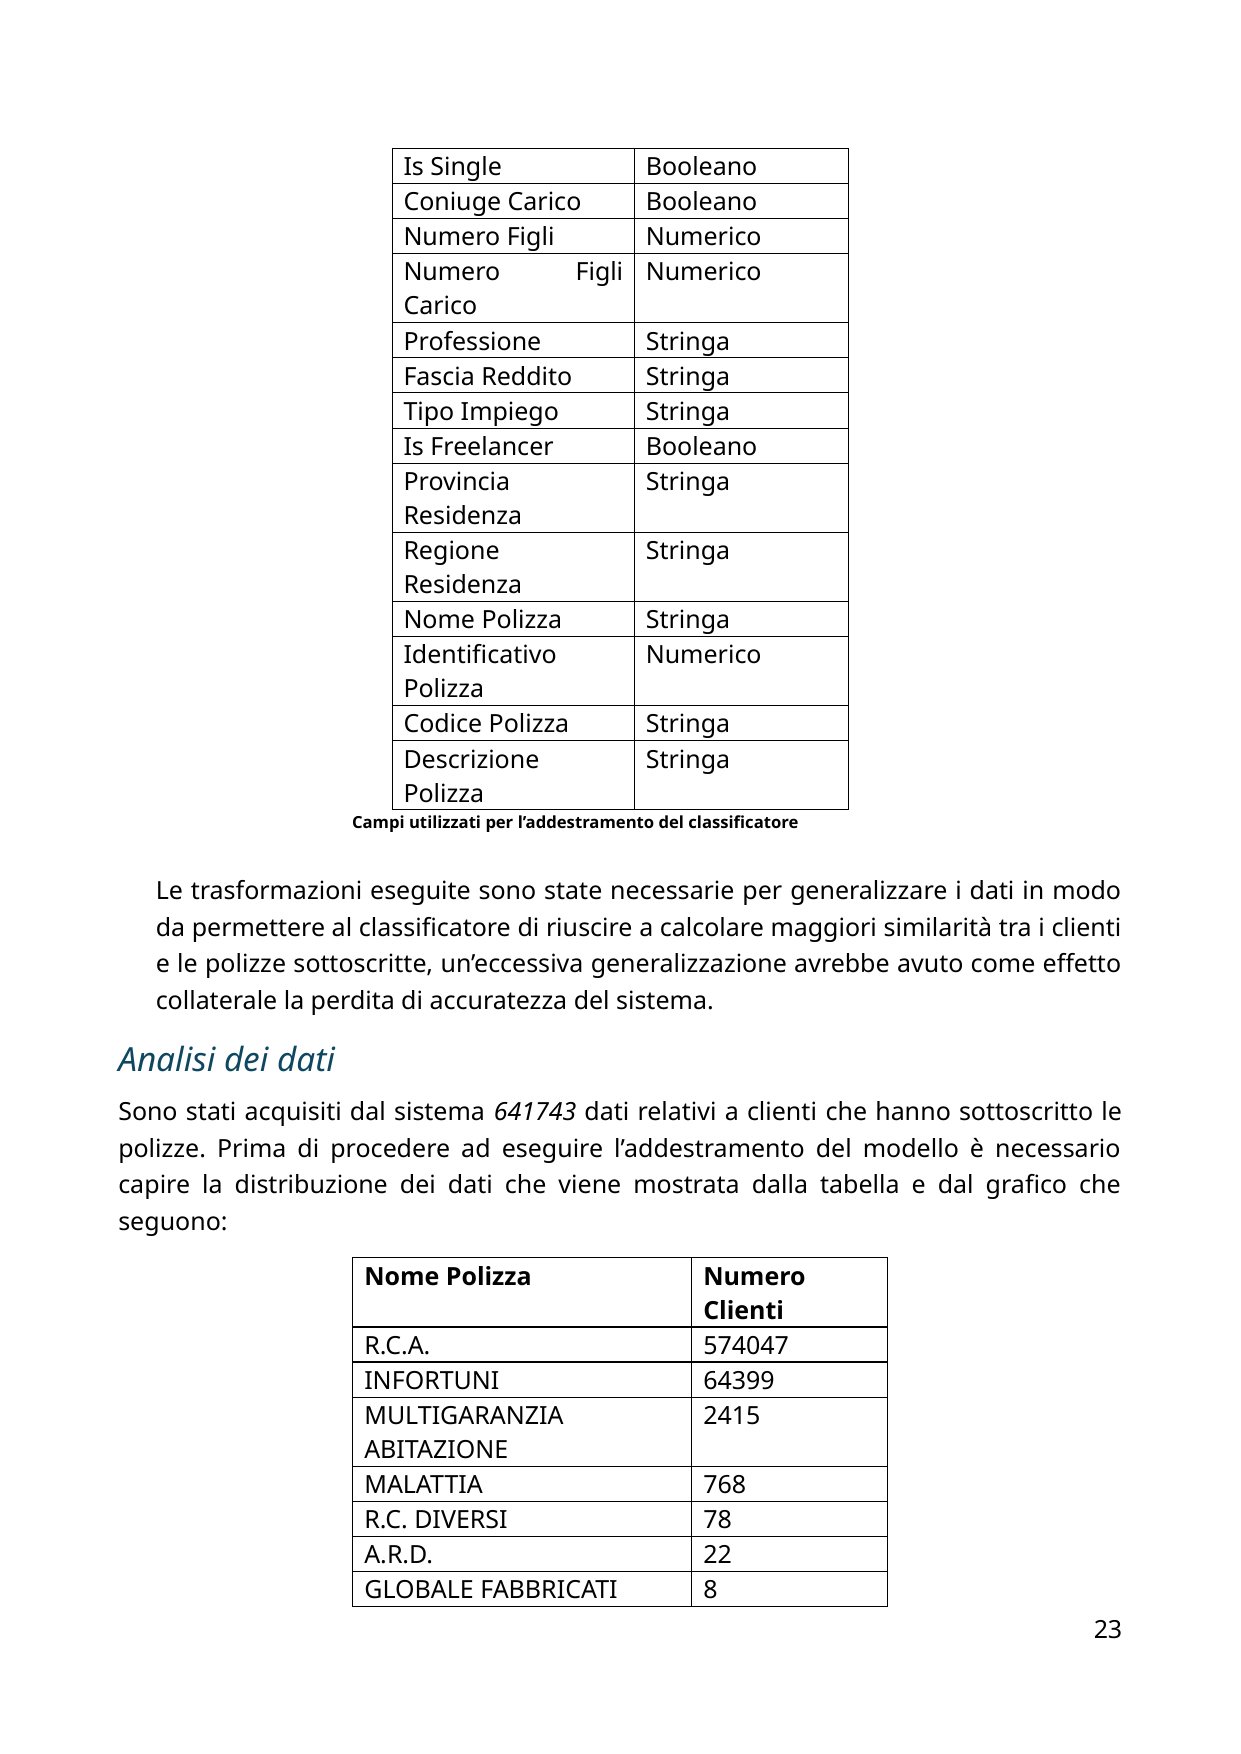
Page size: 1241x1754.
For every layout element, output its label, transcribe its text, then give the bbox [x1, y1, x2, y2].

table_cell Stringa [635, 393, 848, 427]
table_cell Numero Figli [393, 219, 634, 253]
table_cell Codice Polizza [393, 706, 634, 740]
table_cell A.R.D. [353, 1537, 691, 1571]
table_cell Booleano [635, 149, 848, 183]
table_cell MULTIGARANZIA ABITAZIONE [353, 1398, 691, 1466]
table_cell 64399 [692, 1363, 887, 1397]
table_cell Stringa [635, 602, 848, 636]
table_cell 768 [692, 1467, 887, 1501]
table_cell Nome Polizza [393, 602, 634, 636]
table_cell Is Freelancer [393, 429, 634, 462]
text Le trasformazioni eseguite sono state necessarie per generalizzare i dati in modo da permettere al classificatore di riuscire a calcolare maggiori similarità tra i clienti e le polizze sottoscritte, un’eccessiva generalizzazione avrebbe avuto come effetto collaterale la perdita di accuratezza del sistema. [156, 872, 1122, 1017]
table_cell 78 [692, 1502, 887, 1536]
table_cell GLOBALE FABBRICATI [353, 1572, 691, 1606]
table_cell INFORTUNI [353, 1363, 691, 1397]
table_header Numero Clienti [692, 1258, 887, 1326]
table_cell 2415 [692, 1398, 887, 1466]
table_cell Stringa [635, 358, 848, 392]
table_cell 8 [692, 1572, 887, 1606]
table_cell Stringa [635, 323, 848, 357]
table_cell Descrizione Polizza [393, 741, 634, 809]
table_cell Coniuge Carico [393, 184, 634, 218]
table_cell 574047 [692, 1328, 887, 1361]
table_cell Stringa [635, 464, 848, 532]
table_cell Numerico [635, 637, 848, 705]
table_cell Regione Residenza [393, 533, 634, 601]
table_cell Professione [393, 323, 634, 357]
table_cell Booleano [635, 184, 848, 218]
table_cell Numerico [635, 254, 848, 322]
table_cell Stringa [635, 741, 848, 809]
table_cell R.C.A. [353, 1328, 691, 1361]
table_cell R.C. DIVERSI [353, 1502, 691, 1536]
table_header Nome Polizza [353, 1258, 691, 1326]
text Sono stati acquisiti dal sistema 641743 dati relativi a clienti che hanno sottoscritto le polizze. Prima di procedere ad eseguire l’addestramento del modello è necessario capire la distribuzione dei dati che viene mostrata dalla tabella e dal grafico che seguono: [118, 1093, 1122, 1238]
table_cell Stringa [635, 706, 848, 740]
table_cell Tipo Impiego [393, 393, 634, 427]
text Campi utilizzati per l’addestramento del classificatore [118, 810, 1032, 833]
table_cell 22 [692, 1537, 887, 1571]
table_cell MALATTIA [353, 1467, 691, 1501]
table_cell Provincia Residenza [393, 464, 634, 532]
table_cell Stringa [635, 533, 848, 601]
table_cell Fascia Reddito [393, 358, 634, 392]
table_cell Booleano [635, 429, 848, 462]
table_cell Is Single [393, 149, 634, 183]
table_cell Numerico [635, 219, 848, 253]
subtitle Analisi dei dati [118, 1036, 1122, 1082]
table_cell Numero Figli Carico [393, 254, 634, 322]
table_cell Identificativo Polizza [393, 637, 634, 705]
